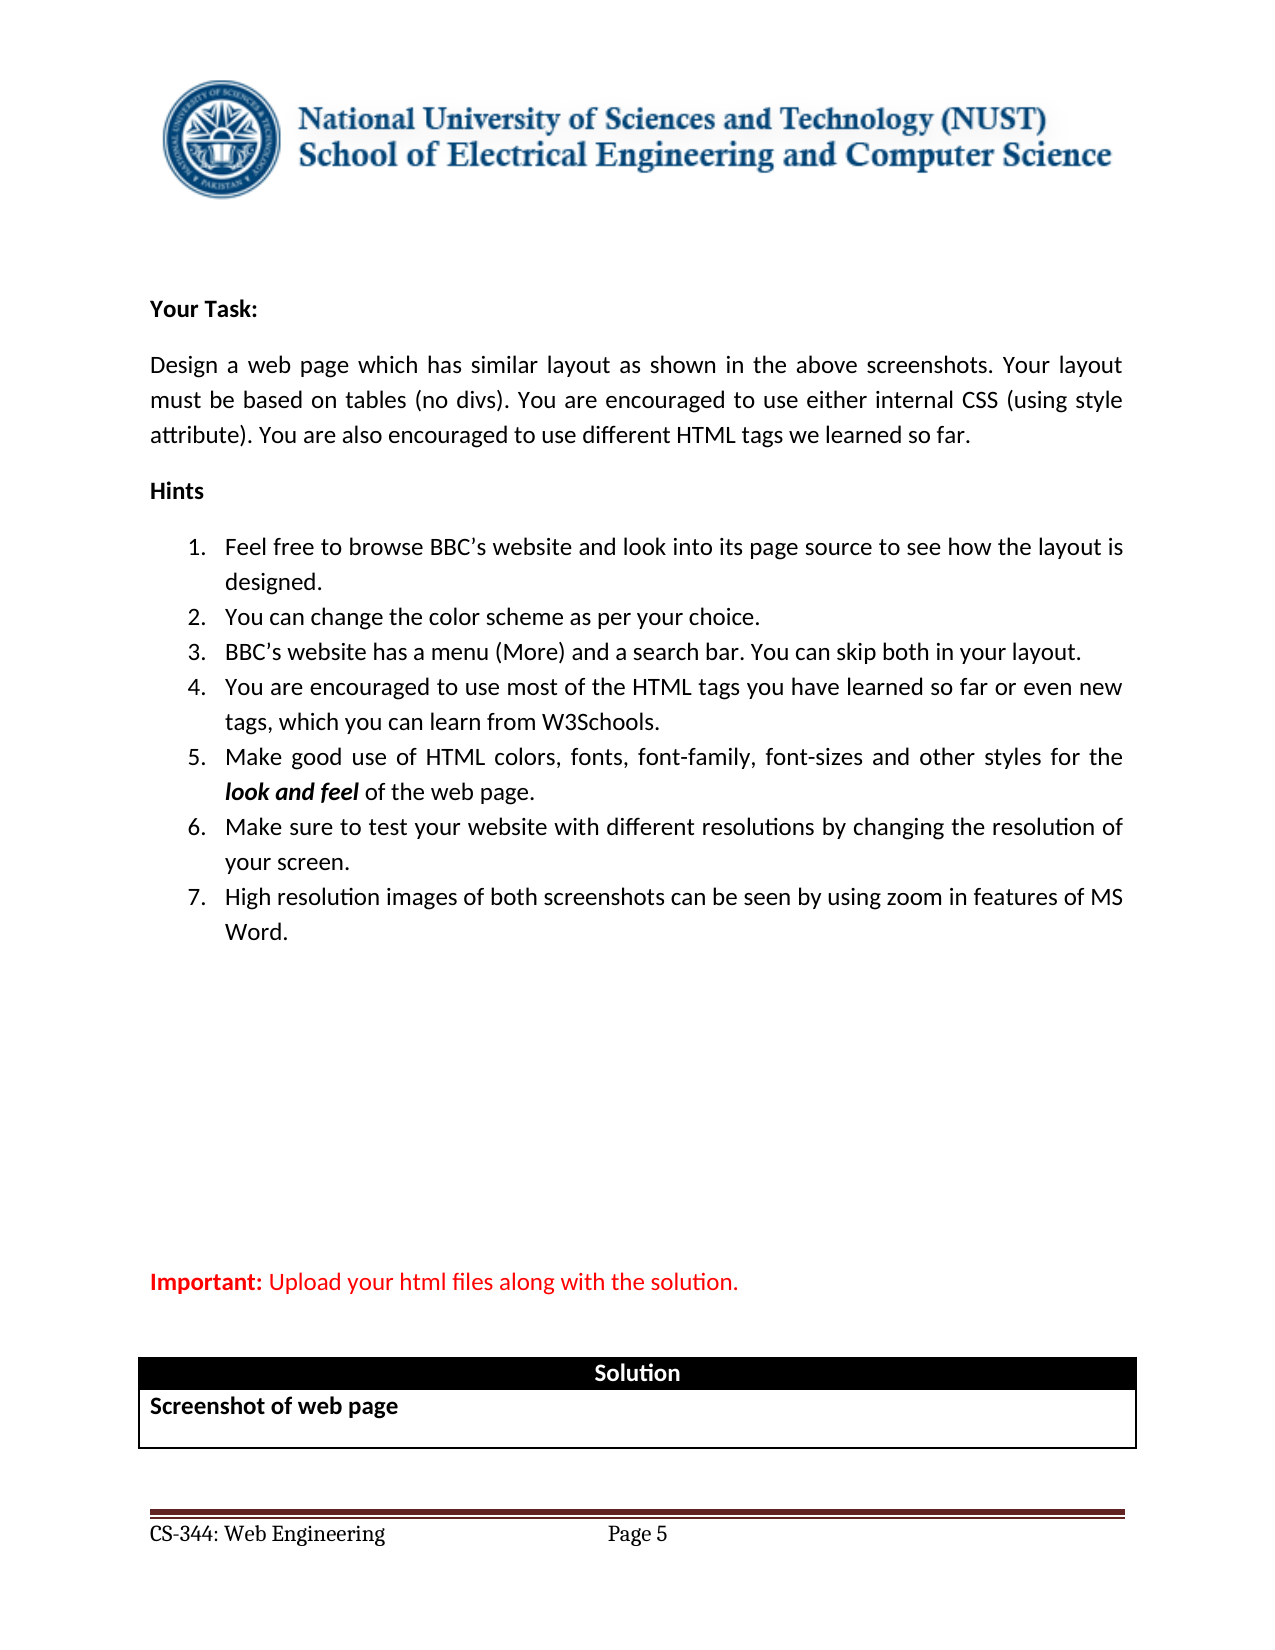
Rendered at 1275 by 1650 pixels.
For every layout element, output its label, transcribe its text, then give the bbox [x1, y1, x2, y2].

list You can change the color scheme as per your choice. [187, 601, 1125, 631]
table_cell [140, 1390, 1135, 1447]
list Feel free to browse BBC’s website and look into its page source to see how the layout is designed. [187, 531, 1125, 596]
list BBC’s website has a menu (More) and a search bar. You can skip both in your layout. [187, 636, 1125, 666]
list High resolution images of both screenshots can be seen by using zoom in features of MS Word. [187, 881, 1125, 946]
text Hints [150, 475, 1125, 505]
picture [150, 75, 1125, 210]
list Make sure to test your website with different resolutions by changing the resolution of your screen. [187, 811, 1125, 876]
text Your Task: [150, 293, 1125, 324]
list Make good use of HTML colors, fonts, font-family, font-sizes and other styles for the look and feel of the web page. [187, 741, 1125, 806]
text Design a web page which has similar layout as shown in the above screenshots. Your layout must be based on tables (no divs). You are encouraged to use either internal CSS (using style attribute). You are also encouraged to use different HTML tags we learned so far. [150, 349, 1125, 449]
list Important: Upload your html files along with the solution. [150, 1266, 1125, 1296]
list You are encouraged to use most of the HTML tags you have learned so far or even new tags, which you can learn from W3Schools. [187, 671, 1125, 736]
table_header Solution [139, 1358, 1136, 1388]
